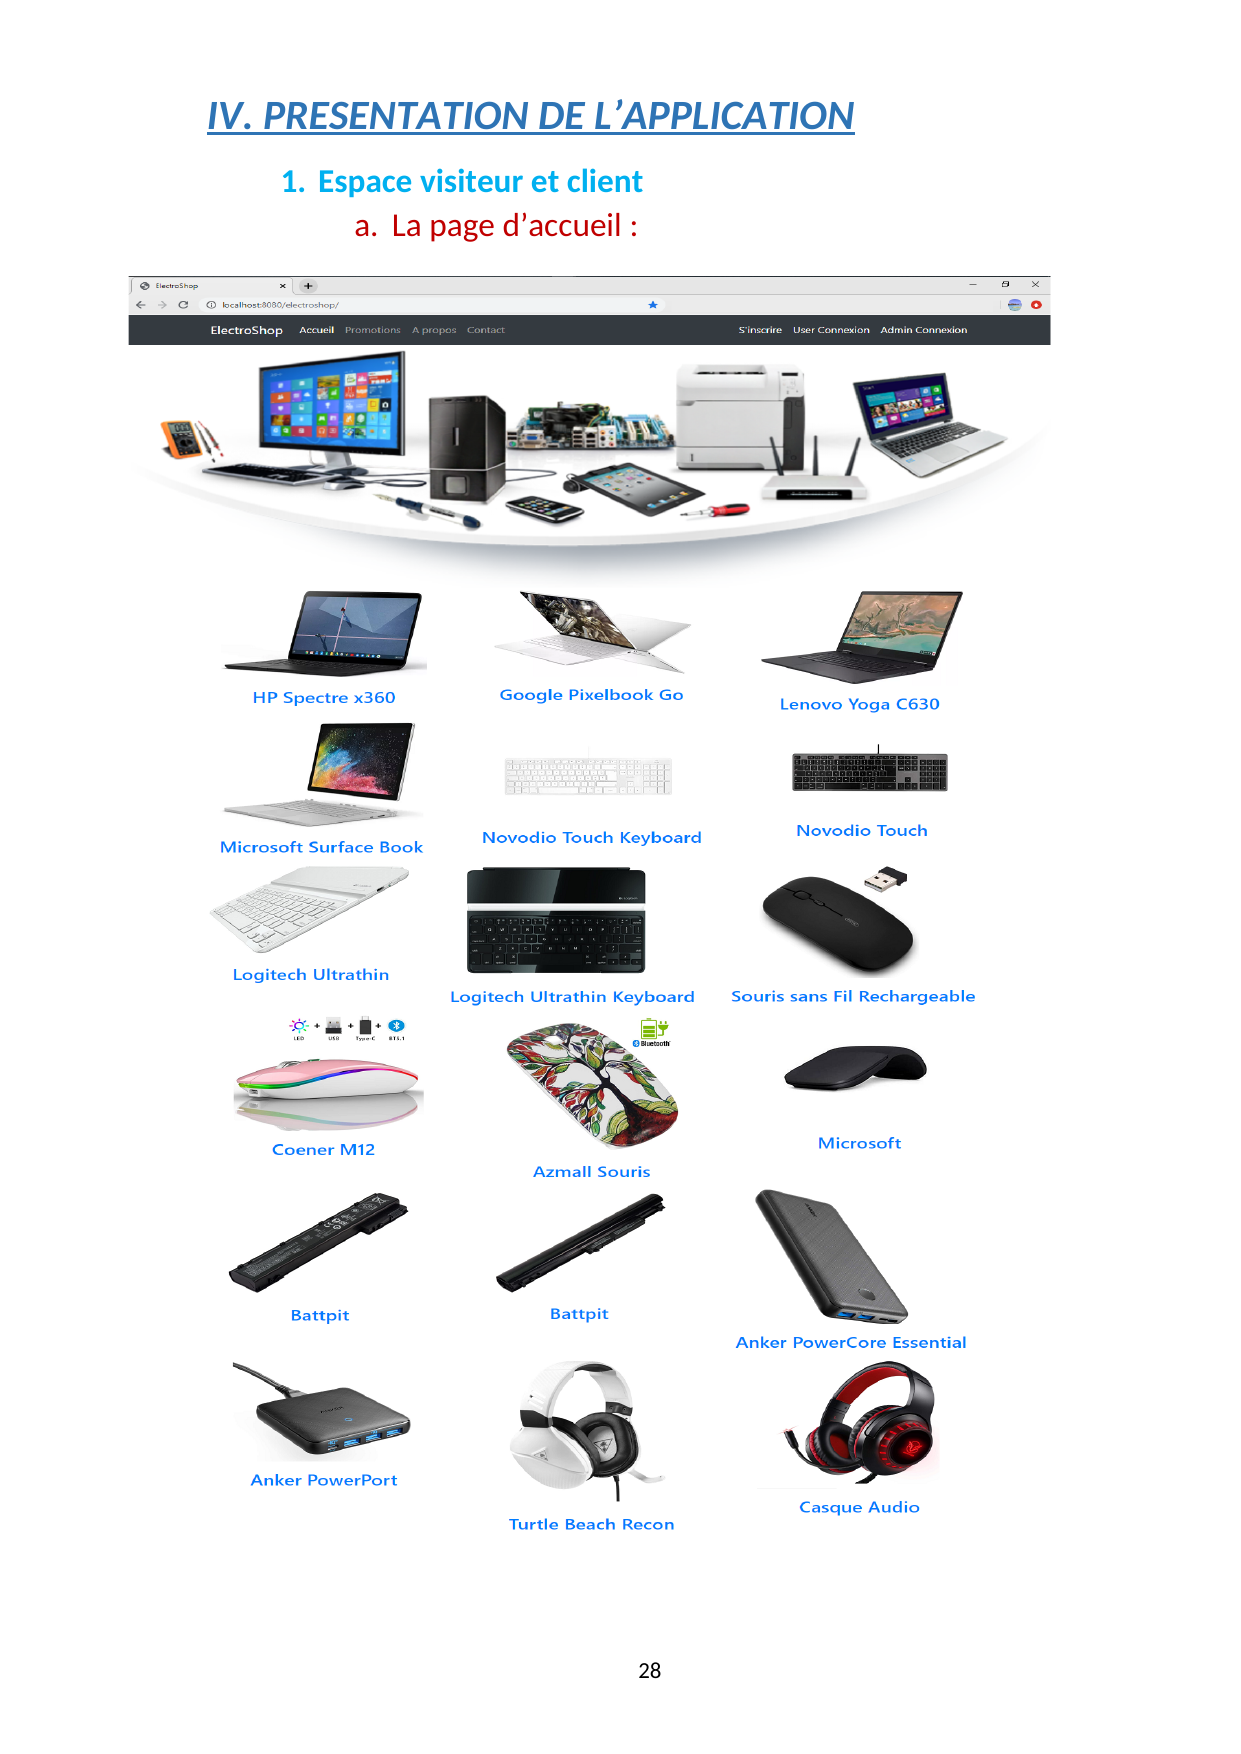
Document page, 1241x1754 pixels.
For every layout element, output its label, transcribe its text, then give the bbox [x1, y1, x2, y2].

picture [128, 276, 1051, 1557]
list Espace visiteur et client [280, 160, 1167, 201]
list La page d’accueil : [354, 204, 1167, 245]
text IV. PRESENTATION DE L’APPLICATION [207, 89, 1167, 139]
